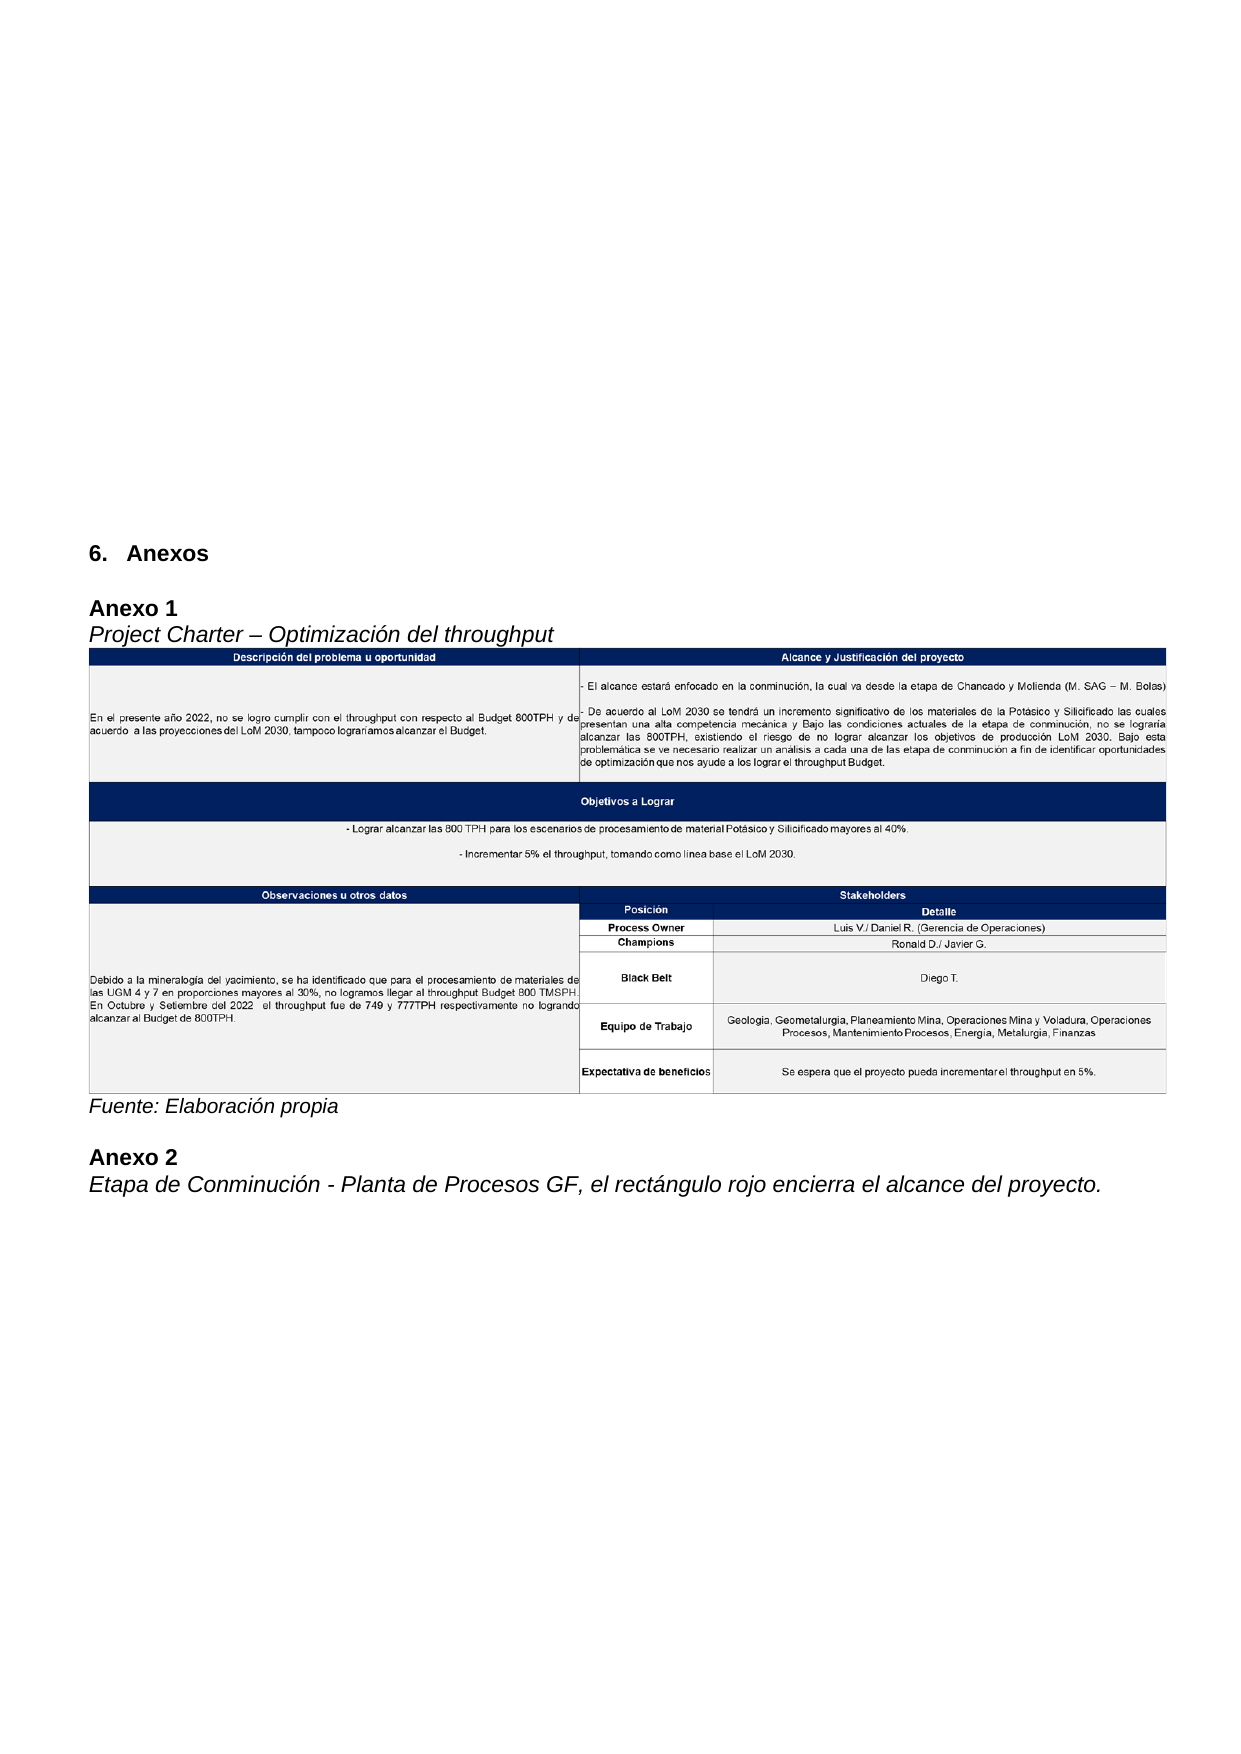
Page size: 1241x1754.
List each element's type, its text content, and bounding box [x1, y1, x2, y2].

list Anexos [89, 540, 1169, 566]
text Anexo 2 [89, 1144, 1169, 1171]
picture [88, 647, 1167, 1094]
text Anexo 1 [89, 594, 1169, 621]
text Project Charter – Optimización del throughput [89, 621, 1169, 647]
text Etapa de Conminución - Planta de Procesos GF, el rectángulo rojo encierra el alcance del proyecto. [89, 1171, 1169, 1197]
